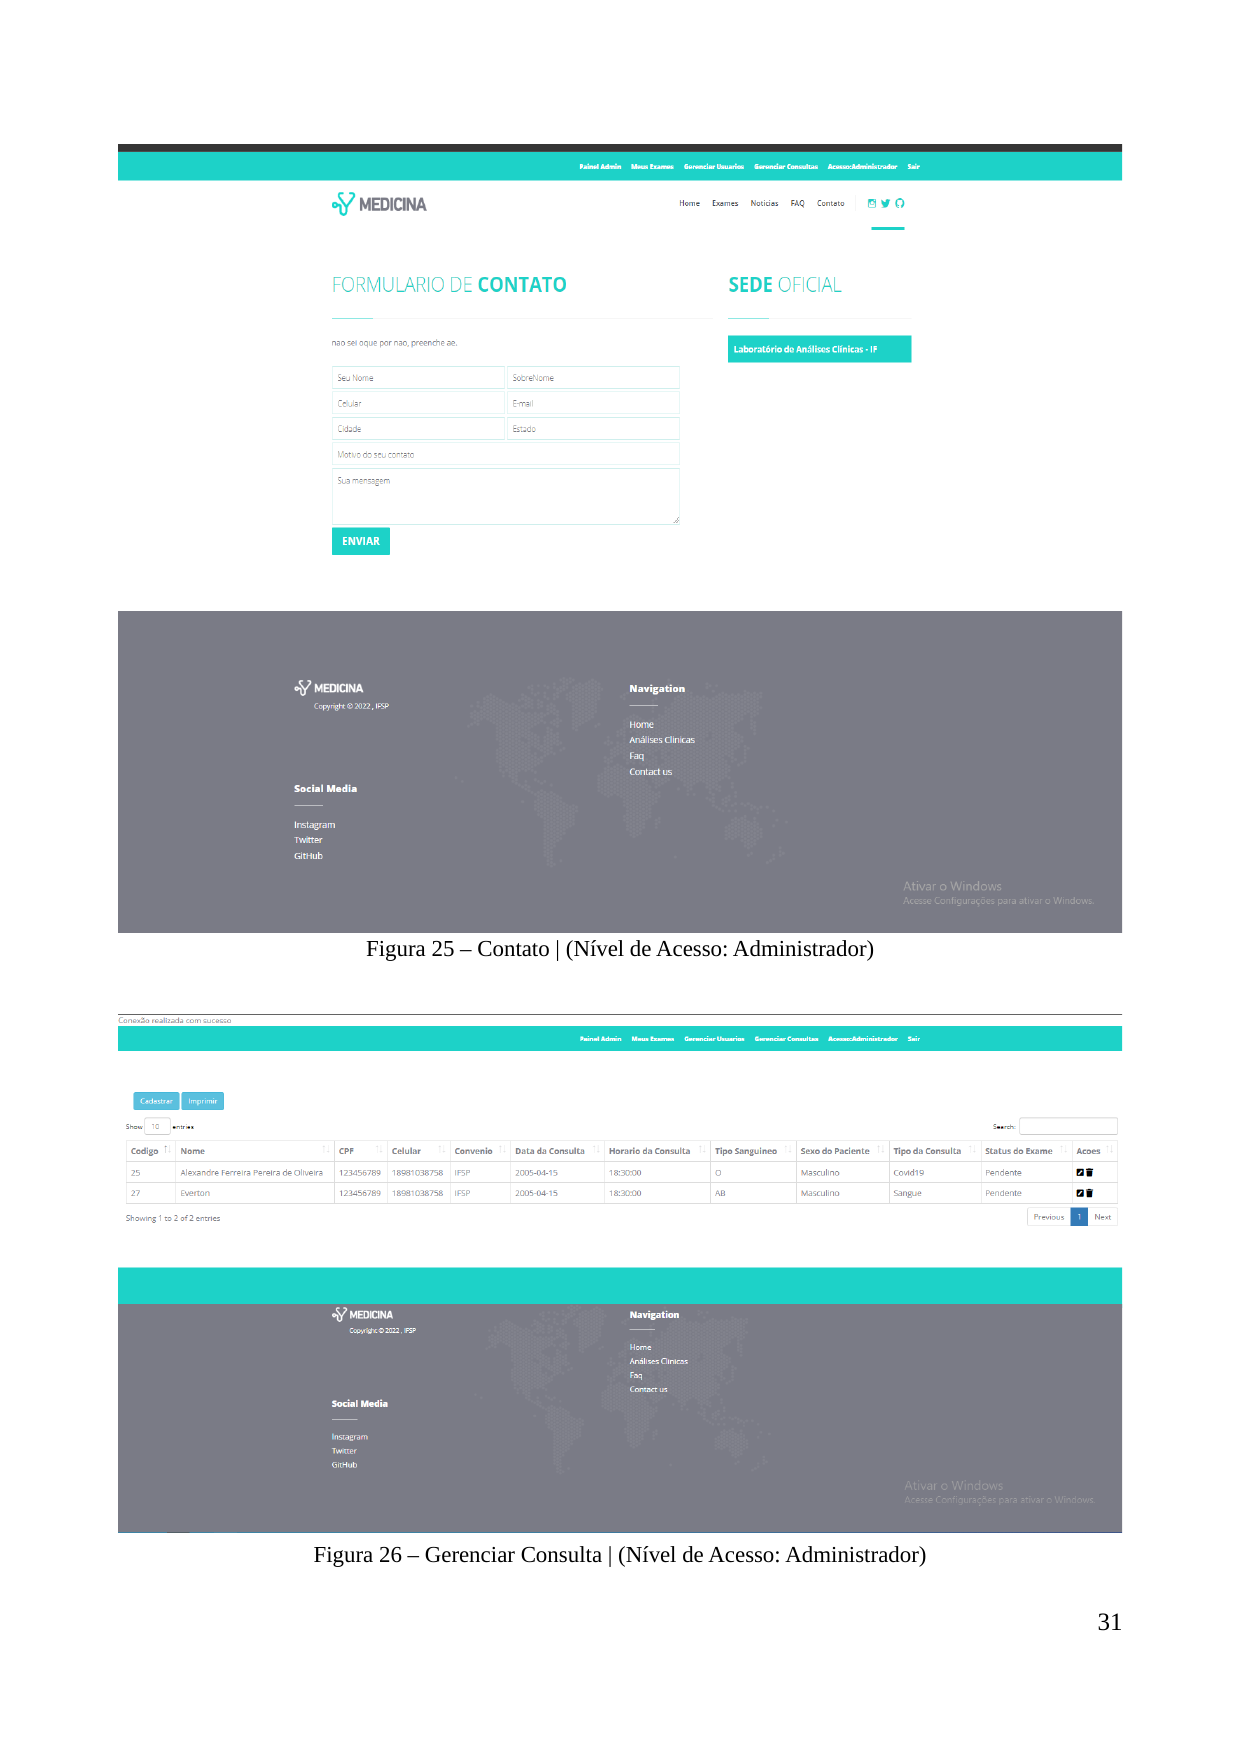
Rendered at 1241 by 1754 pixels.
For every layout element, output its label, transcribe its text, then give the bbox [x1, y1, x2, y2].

picture [118, 1014, 1123, 1533]
text Figura 25 – Contato | (Nível de Acesso: Administrador) [118, 935, 1122, 961]
picture [118, 611, 1123, 933]
picture [118, 144, 1123, 610]
text Figura 26 – Gerenciar Consulta | (Nível de Acesso: Administrador) [118, 1541, 1122, 1568]
